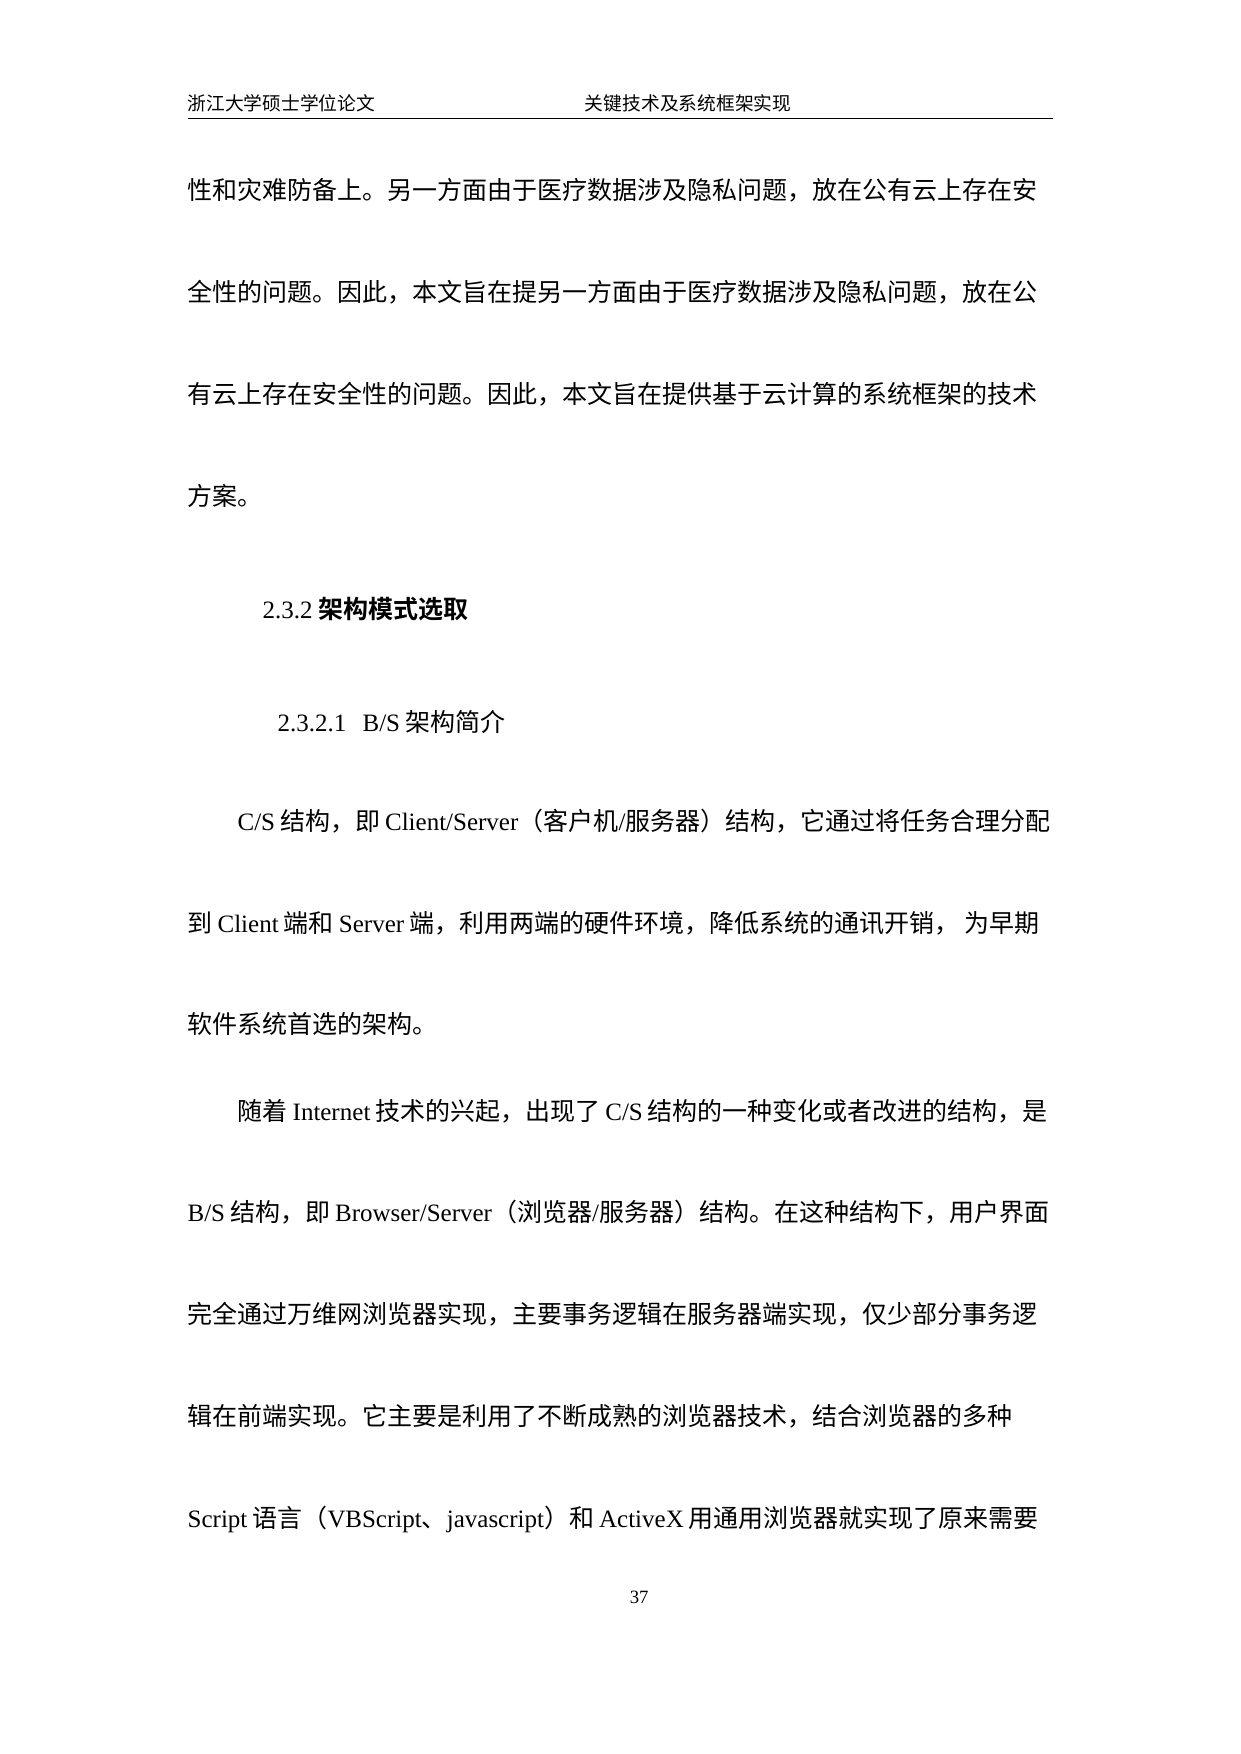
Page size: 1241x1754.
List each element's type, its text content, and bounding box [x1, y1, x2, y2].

subtitle 架构模式选取 [262, 574, 1053, 642]
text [187, 1075, 1053, 1551]
text C/S结构，即Client/Server（客户机/服务器）结构，它通过将任务合理分配到Client端和Server端，利用两端的硬件环境，降低系统的通讯开销， 为早期软件系统首选的架构。 [187, 785, 1053, 1057]
subtitle B/S架构简介 [277, 687, 1053, 755]
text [187, 155, 1053, 528]
